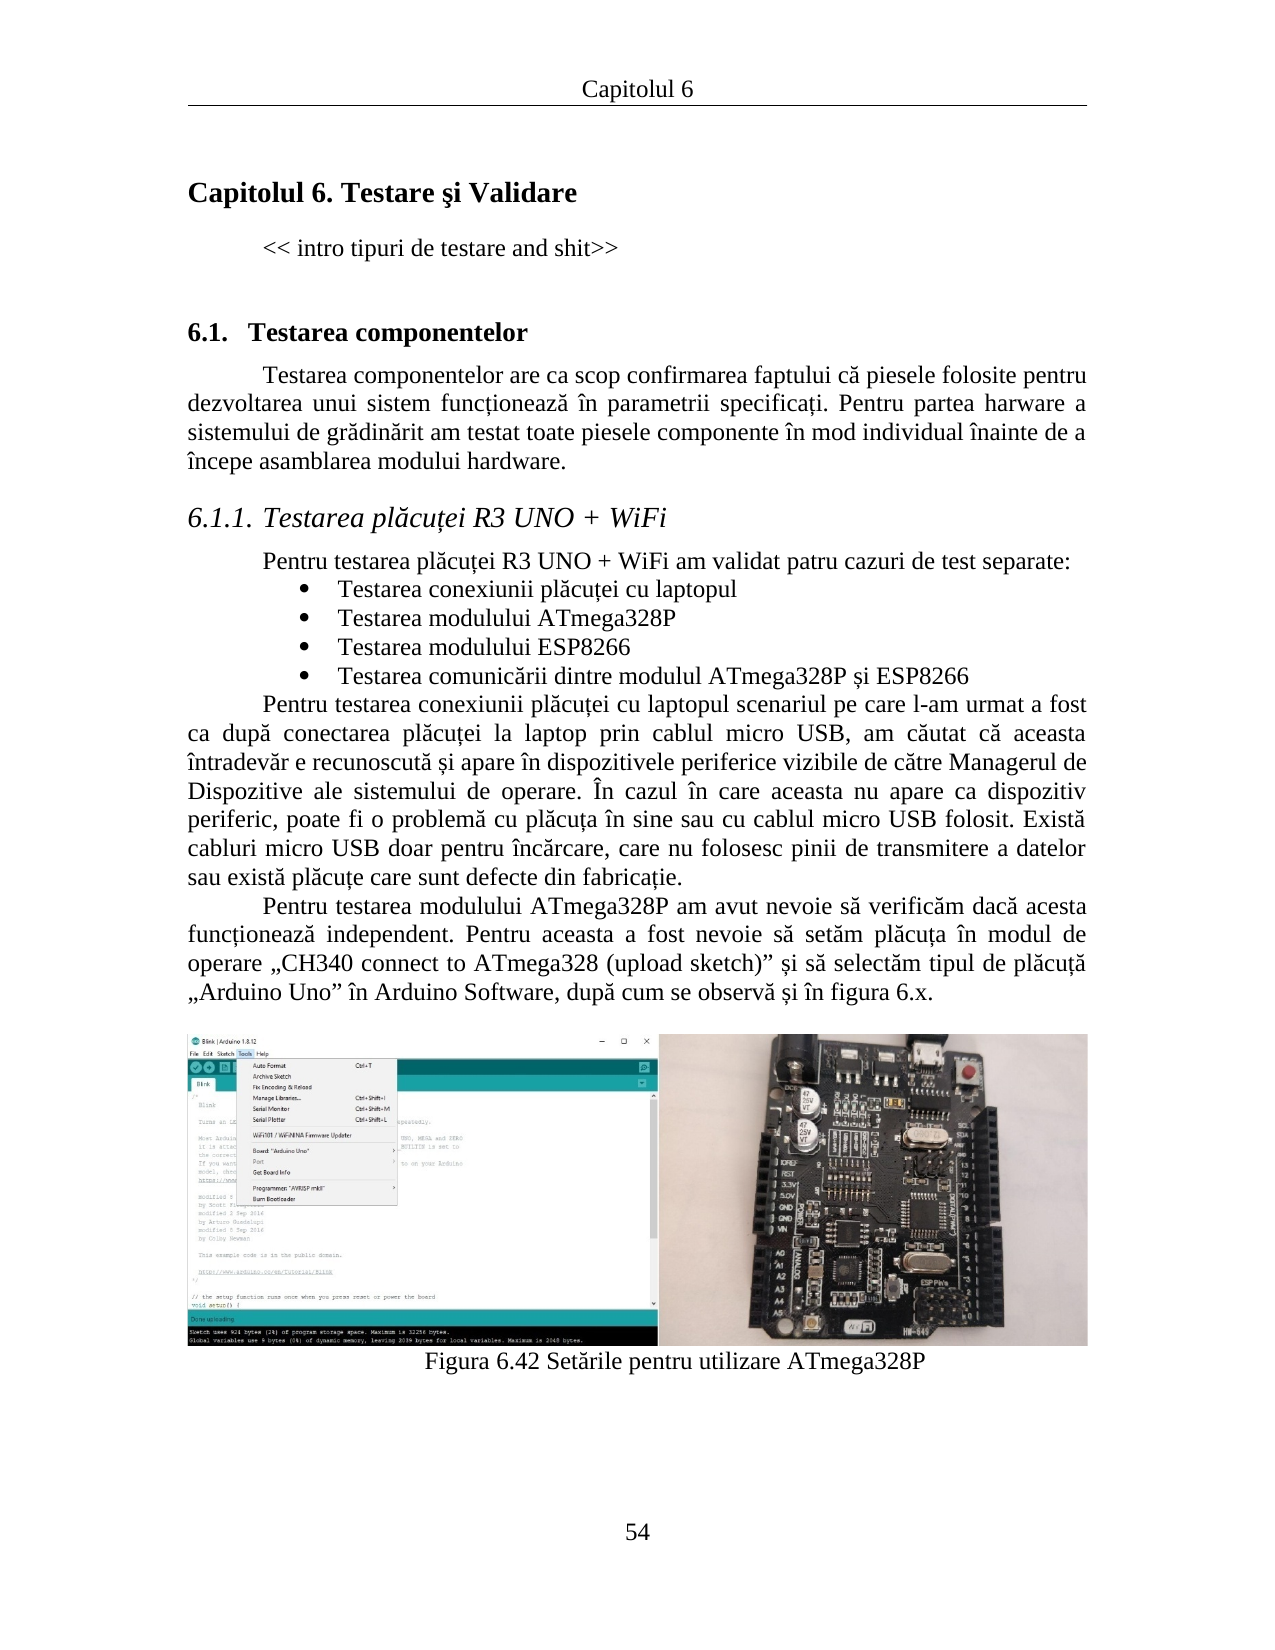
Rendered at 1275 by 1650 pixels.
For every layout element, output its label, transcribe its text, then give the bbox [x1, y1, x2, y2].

list Testarea comunicării dintre modulul ATmega328P și ESP8266 [300, 661, 1087, 689]
list Testarea conexiunii plăcuței cu laptopul [300, 574, 1087, 603]
text Pentru testarea conexiunii plăcuței cu laptopul scenariul pe care l-am urmat a fost ca după conectarea plăcuței la laptop prin cablul micro USB, am căutat că aceasta întradevăr e recunoscută și apare în dispozitivele periferice vizibile de către Managerul de Dispozitive ale sistemului de operare. În cazul în care aceasta nu apare ca dispozitiv periferic, poate fi o problemă cu plăcuța în sine sau cu cablul micro USB folosit. Există cabluri micro USB doar pentru încărcare, care nu folosesc pinii de transmitere a datelor sau există plăcuțe care sunt defecte din fabricație. [187, 689, 1087, 891]
subtitle Testarea plăcuței R3 UNO + WiFi [187, 500, 1087, 533]
text Pentru testarea modulului ATmega328P am avut nevoie să verificăm dacă acesta funcționează independent. Pentru aceasta a fost nevoie să setăm plăcuța în modul de operare „CH340 connect to ATmega328 (upload sketch)” și să selectăm tipul de plăcuță „Arduino Uno” în Arduino Software, după cum se observă și în figura 6.x. [187, 891, 1087, 1006]
text << intro tipuri de testare and shit>> [187, 233, 1087, 262]
subtitle Testarea componentelor [187, 316, 1087, 347]
list Testarea modulului ESP8266 [300, 632, 1087, 661]
text Testarea componentelor are ca scop confirmarea faptului că piesele folosite pentru dezvoltarea unui sistem funcționează în parametrii specificați. Pentru partea harware a sistemului de grădinărit am testat toate piesele componente în mod individual înainte de a începe asamblarea modului hardware. [187, 360, 1087, 475]
text Pentru testarea plăcuței R3 UNO + WiFi am validat patru cazuri de test separate: [187, 546, 1087, 574]
list Testarea modulului ATmega328P [300, 603, 1087, 632]
picture [187, 1034, 1088, 1346]
subtitle Testare şi Validare [187, 175, 1087, 208]
